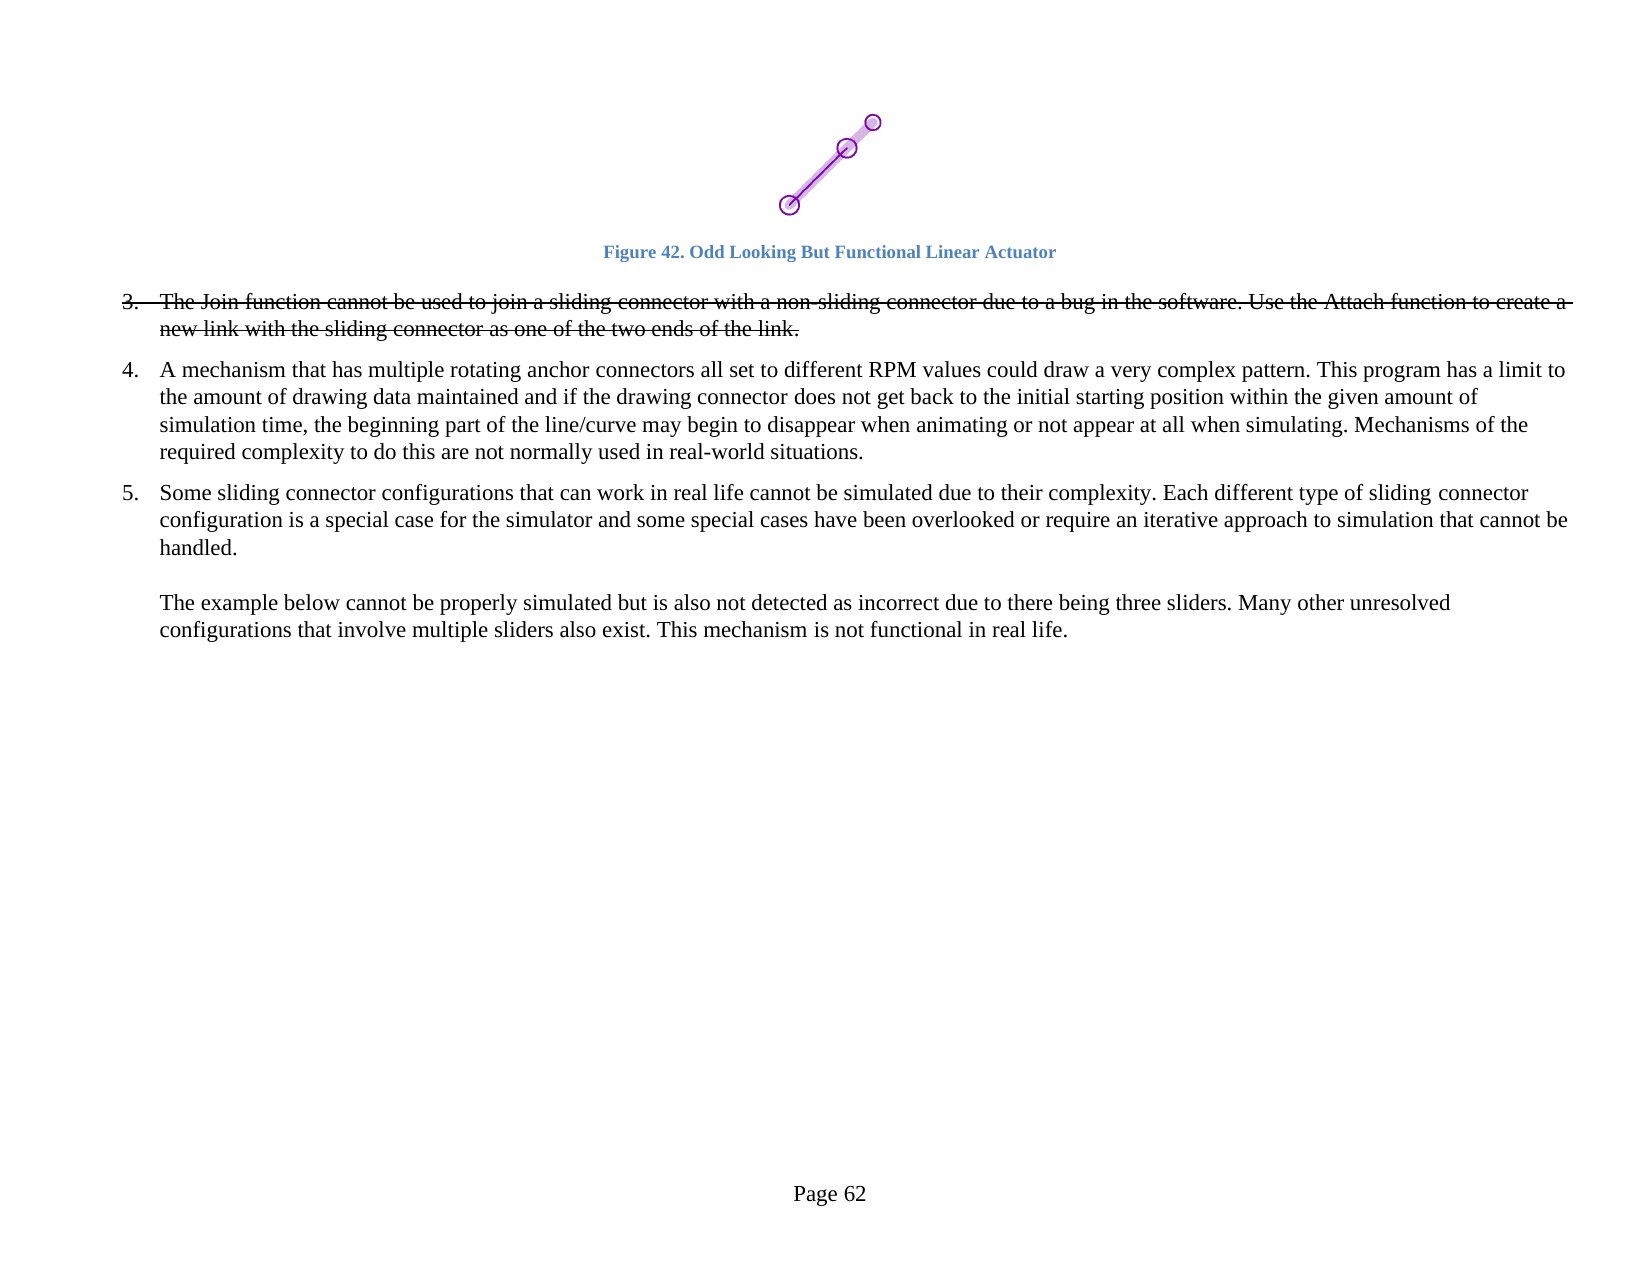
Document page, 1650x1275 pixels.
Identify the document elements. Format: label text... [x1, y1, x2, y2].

picture [755, 102, 905, 228]
text Figure . Odd Looking But Functional Linear Actuator [84, 241, 1575, 263]
list A mechanism that has multiple rotating anchor connectors all set to different RPM values could draw a very complex pattern. This program has a limit to the amount of drawing data maintained and if the drawing connector does not get back to the initial starting position within the given amount of simulation time, the beginning part of the line/curve may begin to disappear when animating or not appear at all when simulating. Mechanisms of the required complexity to do this are not normally used in real-world situations. [122, 356, 1575, 465]
list The Join function cannot be used to join a sliding connector with a non-sliding connector due to a bug in the software. Use the Attach function to create a new link with the sliding connector as one of the two ends of the link. [122, 288, 1575, 342]
list Some sliding connector configurations that can work in real life cannot be simulated due to their complexity. Each different type of sliding connector configuration is a special case for the simulator and some special cases have been overlooked or require an iterative approach to simulation that cannot be handled. The example below cannot be properly simulated but is also not detected as incorrect due to there being three sliders. Many other unresolved configurations that involve multiple sliders also exist. This mechanism is not functional in real life. [122, 478, 1575, 643]
